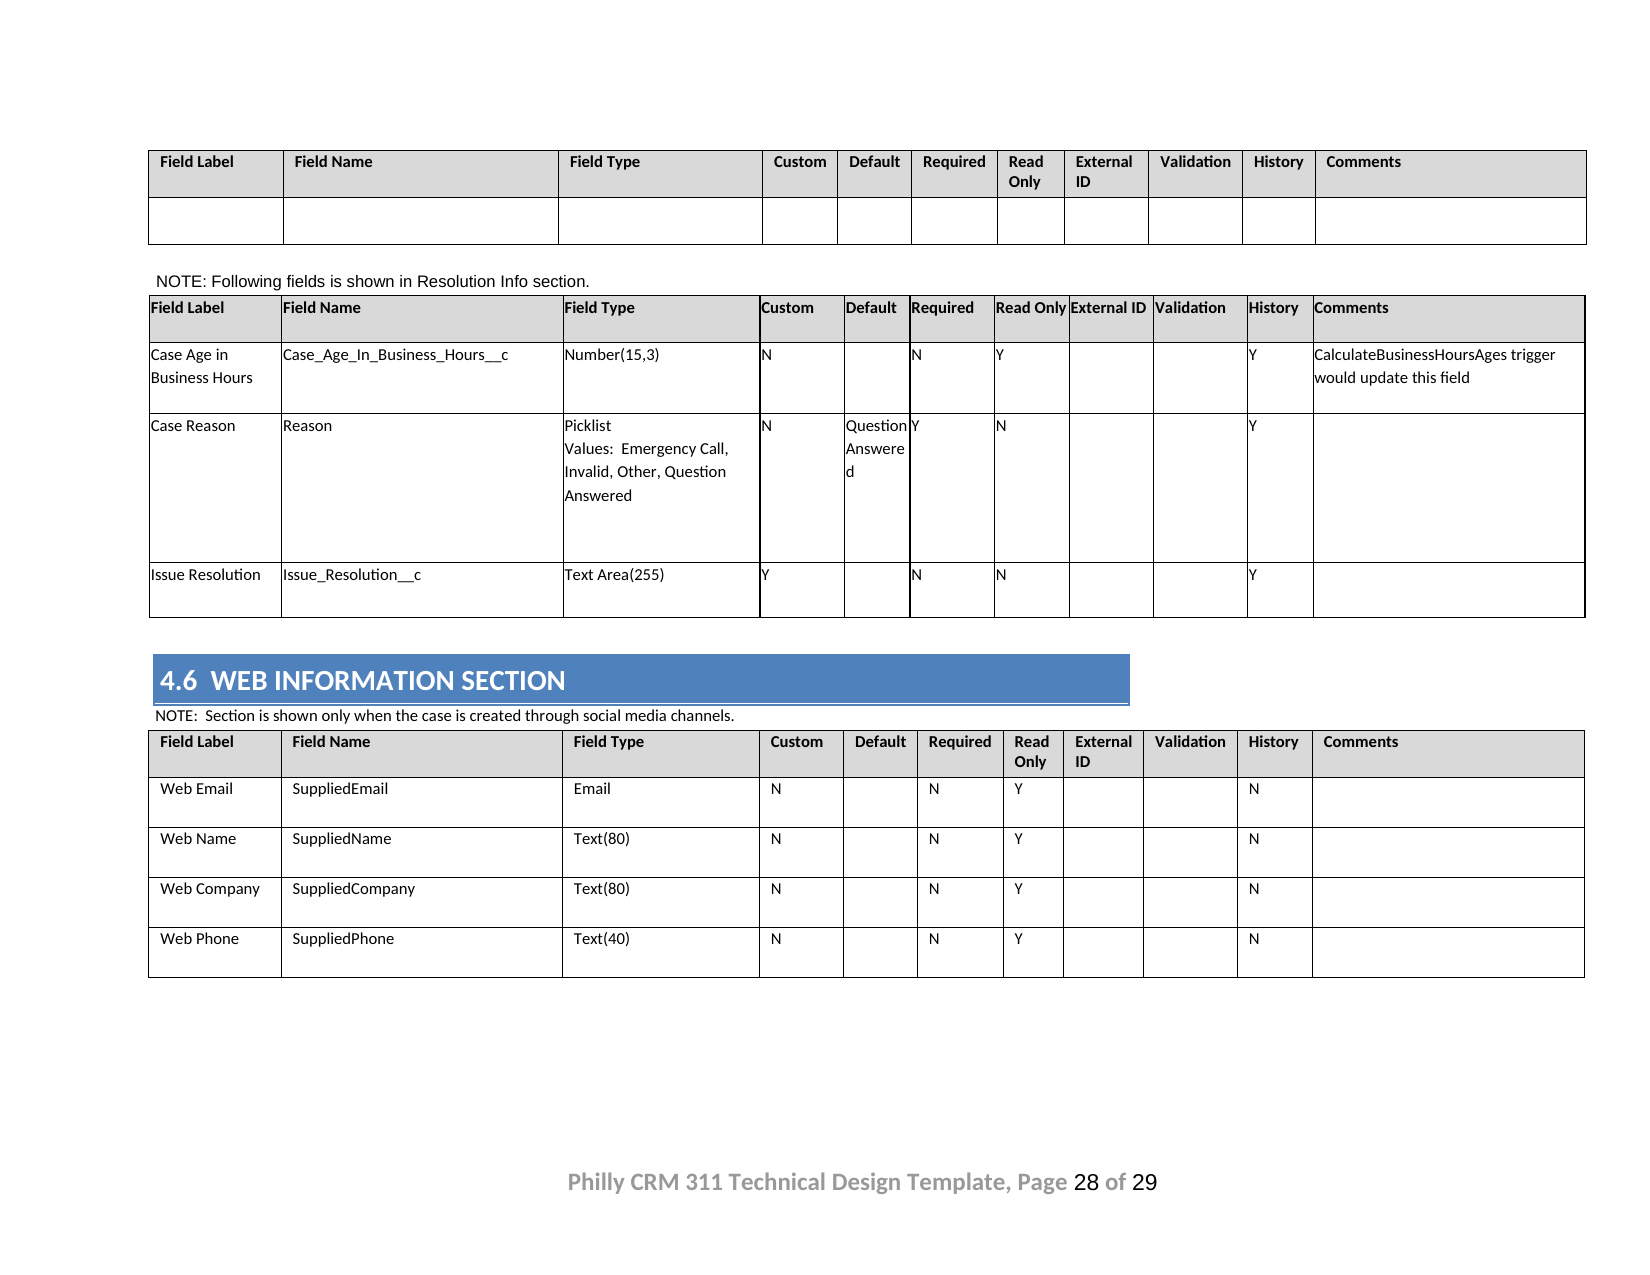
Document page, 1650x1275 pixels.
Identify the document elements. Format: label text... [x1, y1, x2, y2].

table_cell [1144, 928, 1237, 977]
table_cell Y [1248, 343, 1313, 413]
table_header Default [844, 731, 917, 777]
table_header Custom [760, 731, 843, 777]
table_header Read Only [995, 296, 1069, 342]
table_cell N [911, 563, 994, 617]
table_cell [1144, 878, 1237, 927]
table_cell N [1238, 878, 1312, 927]
table_cell [1154, 563, 1247, 617]
table_cell [559, 198, 762, 244]
table_cell Case Age in Business Hours [150, 343, 281, 413]
table_cell [912, 198, 997, 244]
table_cell N [918, 928, 1003, 977]
table_header Field Type [559, 151, 762, 197]
table_cell [845, 563, 909, 617]
table_cell [1154, 414, 1247, 562]
text NOTE: Section is shown only when the case is created through social media channels. [150, 706, 1575, 726]
table_cell Issue Resolution [150, 563, 281, 617]
table_header Required [918, 731, 1003, 777]
table_cell [149, 198, 283, 244]
table_cell Issue_Resolution__c [282, 563, 563, 617]
table_header Field Type [563, 731, 759, 777]
table_cell [1144, 778, 1237, 827]
table_cell Y [1248, 414, 1313, 562]
table_cell N [760, 778, 843, 827]
table_cell Y [1004, 778, 1063, 827]
table_cell Web Company [149, 878, 281, 927]
table_cell [1064, 778, 1143, 827]
table_cell Case_Age_In_Business_Hours__c [282, 343, 563, 413]
table_cell N [918, 878, 1003, 927]
table_header Field Label [149, 151, 283, 197]
table_cell [1154, 343, 1247, 413]
table_cell [998, 198, 1064, 244]
table_cell SuppliedName [282, 828, 562, 877]
table_header Default [838, 151, 911, 197]
table_cell Y [1004, 928, 1063, 977]
table_cell Email [563, 778, 759, 827]
table_cell Picklist Values: Emergency Call, Invalid, Other, Question Answered [564, 414, 759, 562]
table_header Default [845, 296, 909, 342]
table_cell SuppliedPhone [282, 928, 562, 977]
table_cell Web Name [149, 828, 281, 877]
table_cell [1314, 414, 1584, 562]
table_header Field Label [150, 296, 281, 342]
table_cell SuppliedEmail [282, 778, 562, 827]
table_header External ID [1065, 151, 1148, 197]
table_cell Text(80) [563, 828, 759, 877]
table_cell Web Phone [149, 928, 281, 977]
table_header External ID [1064, 731, 1143, 777]
table_cell N [918, 778, 1003, 827]
table_header History [1243, 151, 1315, 197]
table_cell [284, 198, 558, 244]
table_cell [1314, 563, 1584, 617]
table_cell Case Reason [150, 414, 281, 562]
table_cell N [995, 414, 1069, 562]
table_header Field Name [284, 151, 558, 197]
table_header Field Name [282, 731, 562, 777]
table_cell N [761, 343, 844, 413]
table_cell [844, 828, 917, 877]
table_cell Number(15,3) [564, 343, 759, 413]
table_cell [1313, 928, 1584, 977]
table_cell [1064, 878, 1143, 927]
table_header Validation [1149, 151, 1242, 197]
table_cell [844, 928, 917, 977]
table_cell N [1238, 828, 1312, 877]
table_header Read Only [998, 151, 1064, 197]
table_header Field Type [564, 296, 759, 342]
table_cell [844, 878, 917, 927]
table_header Required [911, 296, 994, 342]
table_header External ID [1070, 296, 1153, 342]
table_cell CalculateBusinessHoursAges trigger would update this field [1314, 343, 1584, 413]
table_cell [1064, 928, 1143, 977]
table_header Required [912, 151, 997, 197]
table_cell [1070, 343, 1153, 413]
table_cell Text(80) [563, 878, 759, 927]
table_cell [1313, 778, 1584, 827]
table_cell [845, 343, 909, 413]
table_cell Question Answered [845, 414, 909, 562]
table_cell N [760, 928, 843, 977]
table_cell [844, 778, 917, 827]
table_cell [1316, 198, 1586, 244]
table_cell Y [1004, 828, 1063, 877]
table_cell N [918, 828, 1003, 877]
table_cell N [760, 878, 843, 927]
table_cell [1243, 198, 1315, 244]
table_cell N [760, 828, 843, 877]
table_header Validation [1144, 731, 1237, 777]
table_cell N [761, 414, 844, 562]
table_cell Y [761, 563, 844, 617]
table_cell N [911, 343, 994, 413]
table_cell [838, 198, 911, 244]
table_cell N [995, 563, 1069, 617]
table_cell Text(40) [563, 928, 759, 977]
table_header Field Label [149, 731, 281, 777]
table_header Comments [1313, 731, 1584, 777]
table_header Comments [1314, 296, 1584, 342]
table_cell N [1238, 778, 1312, 827]
table_cell N [1238, 928, 1312, 977]
table_header History [1238, 731, 1312, 777]
table_header Validation [1154, 296, 1247, 342]
table_header 4.6 WEB INFORMATION SECTION [155, 656, 1128, 703]
table_header Custom [763, 151, 837, 197]
table_header Comments [1316, 151, 1586, 197]
table_cell [763, 198, 837, 244]
table_cell [1070, 414, 1153, 562]
table_cell [1070, 563, 1153, 617]
table_cell Web Email [149, 778, 281, 827]
table_cell Y [995, 343, 1069, 413]
table_header Read Only [1004, 731, 1063, 777]
table_header History [1248, 296, 1313, 342]
table_cell Text Area(255) [564, 563, 759, 617]
table_cell [1313, 878, 1584, 927]
table_cell [1149, 198, 1242, 244]
table_cell Reason [282, 414, 563, 562]
table_cell SuppliedCompany [282, 878, 562, 927]
table_cell Y [911, 414, 994, 562]
table_cell [1313, 828, 1584, 877]
text NOTE: Following fields is shown in Resolution Info section. [150, 272, 1575, 291]
table_cell [1065, 198, 1148, 244]
table_header Field Name [282, 296, 563, 342]
table_cell Y [1248, 563, 1313, 617]
table_cell Y [1004, 878, 1063, 927]
table_cell [1064, 828, 1143, 877]
table_header Custom [761, 296, 844, 342]
table_cell [1144, 828, 1237, 877]
